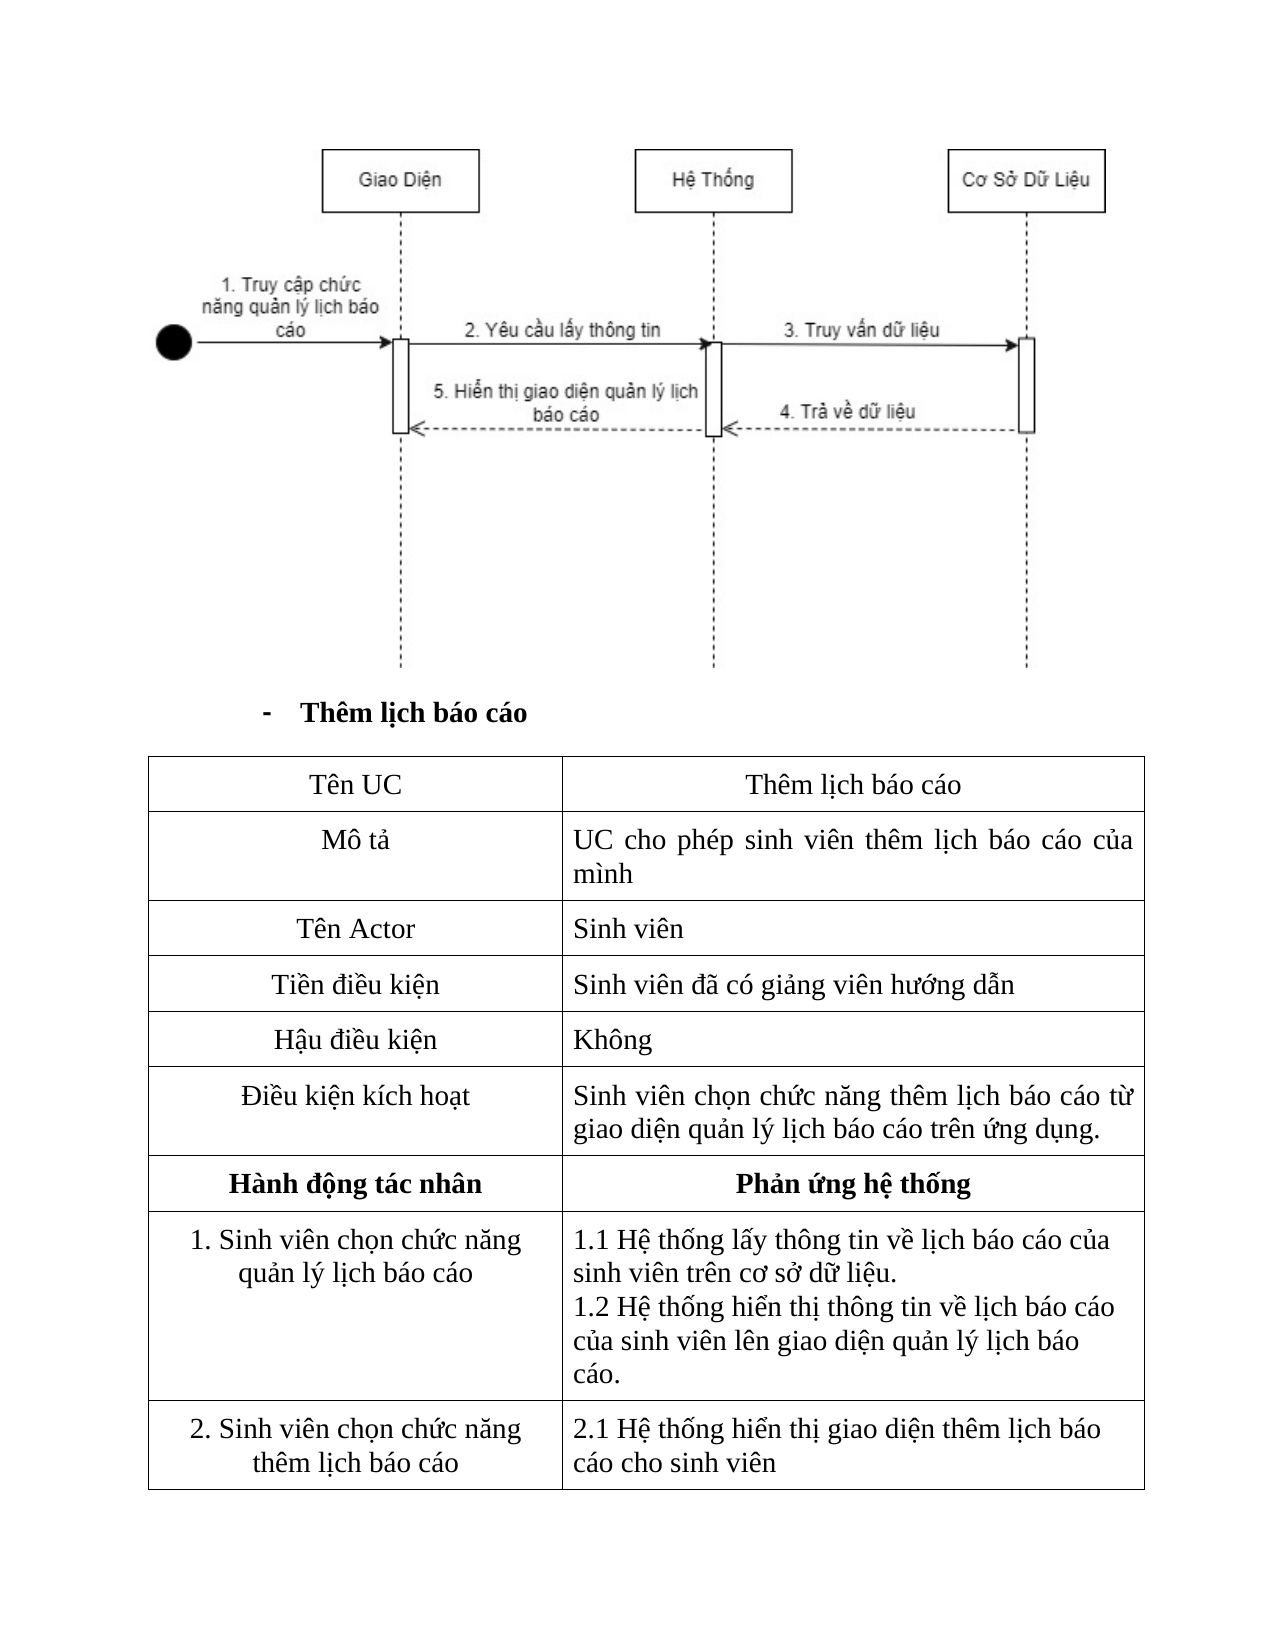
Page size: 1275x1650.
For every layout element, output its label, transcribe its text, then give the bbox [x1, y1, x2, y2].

table_cell Điều kiện kích hoạt [149, 1067, 562, 1155]
list Thêm lịch báo cáo [262, 694, 1125, 729]
table_cell Mô tả [149, 812, 562, 900]
table_cell Tên Actor [149, 901, 562, 955]
table_cell 2. Sinh viên chọn chức năng thêm lịch báo cáo [149, 1401, 562, 1489]
picture [150, 149, 1106, 668]
table_cell Không [563, 1012, 1144, 1066]
table_cell Phản ứng hệ thống [563, 1156, 1144, 1211]
table_cell Sinh viên [563, 901, 1144, 955]
table_cell 2.1 Hệ thống hiển thị giao diện thêm lịch báo cáo cho sinh viên [563, 1401, 1144, 1489]
table_cell Hậu điều kiện [149, 1012, 562, 1066]
table_cell Sinh viên đã có giảng viên hướng dẫn [563, 956, 1144, 1011]
table_cell Sinh viên chọn chức năng thêm lịch báo cáo từ giao diện quản lý lịch báo cáo trên ứng dụng. [563, 1067, 1144, 1155]
table_cell Hành động tác nhân [149, 1156, 562, 1211]
table_cell 1.1 Hệ thống lấy thông tin về lịch báo cáo của sinh viên trên cơ sở dữ liệu. 1.2 Hệ thống hiển thị thông tin về lịch báo cáo của sinh viên lên giao diện quản lý lịch báo cáo. [563, 1212, 1144, 1400]
table_header Tên UC [149, 757, 562, 811]
table_cell 1. Sinh viên chọn chức năng quản lý lịch báo cáo [149, 1212, 562, 1400]
table_cell UC cho phép sinh viên thêm lịch báo cáo của mình [563, 812, 1144, 900]
table_cell Tiền điều kiện [149, 956, 562, 1011]
table_header Thêm lịch báo cáo [563, 757, 1144, 811]
